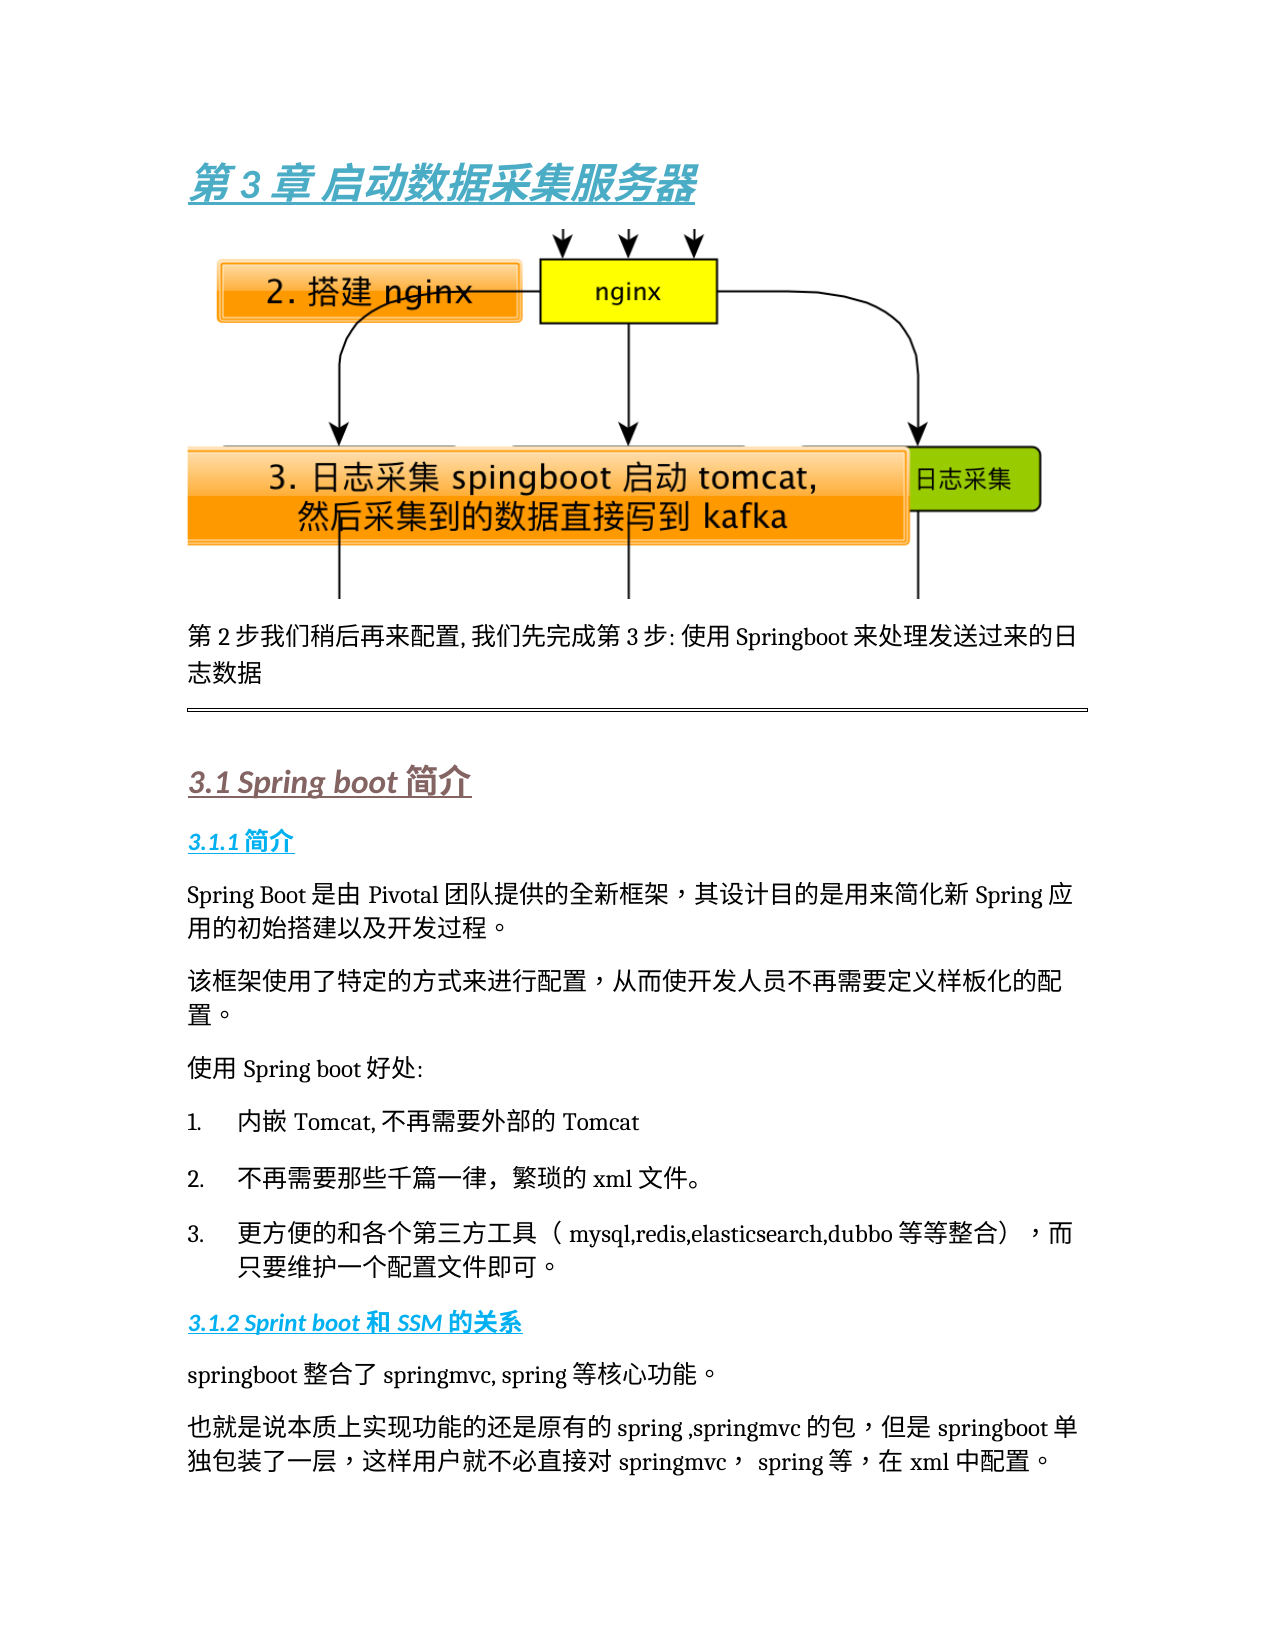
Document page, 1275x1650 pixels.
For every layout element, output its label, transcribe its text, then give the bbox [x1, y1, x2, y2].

subtitle 3.1.1 简介 [187, 824, 1087, 858]
list 内嵌 Tomcat, 不再需要外部的 Tomcat [187, 1103, 1087, 1137]
subtitle 3.1 Spring boot 简介 [187, 758, 1087, 803]
subtitle 第 3 章 启动数据采集服务器 [187, 150, 1087, 210]
subtitle 3.1.2 Sprint boot 和 SSM 的关系 [187, 1304, 1087, 1338]
text 使用 Spring boot 好处: [187, 1051, 1087, 1084]
text 该框架使用了特定的方式来进行配置，从而使开发人员不再需要定义样板化的配置。 [187, 964, 1087, 1032]
text springboot 整合了springmvc, spring 等核心功能。 [187, 1357, 1087, 1391]
list 更方便的和各个第三方工具（ mysql,redis,elasticsearch,dubbo 等等整合），而只要维护一个配置文件即可。 [187, 1215, 1087, 1283]
text 也就是说本质上实现功能的还是原有的spring ,springmvc 的包，但是 springboot单独包装了一层，这样用户就不必直接对 springmvc， spring 等，在 xml 中配置。 [187, 1410, 1087, 1478]
picture [187, 229, 1088, 599]
text 第 2 步我们稍后再来配置, 我们先完成第 3 步: 使用 Springboot 来处理发送过来的日志数据 [187, 617, 1087, 689]
text Spring Boot 是由 Pivotal 团队提供的全新框架，其设计目的是用来简化新 Spring 应用的初始搭建以及开发过程。 [187, 877, 1087, 945]
list 不再需要那些千篇一律，繁琐的 xml 文件。 [187, 1158, 1087, 1194]
